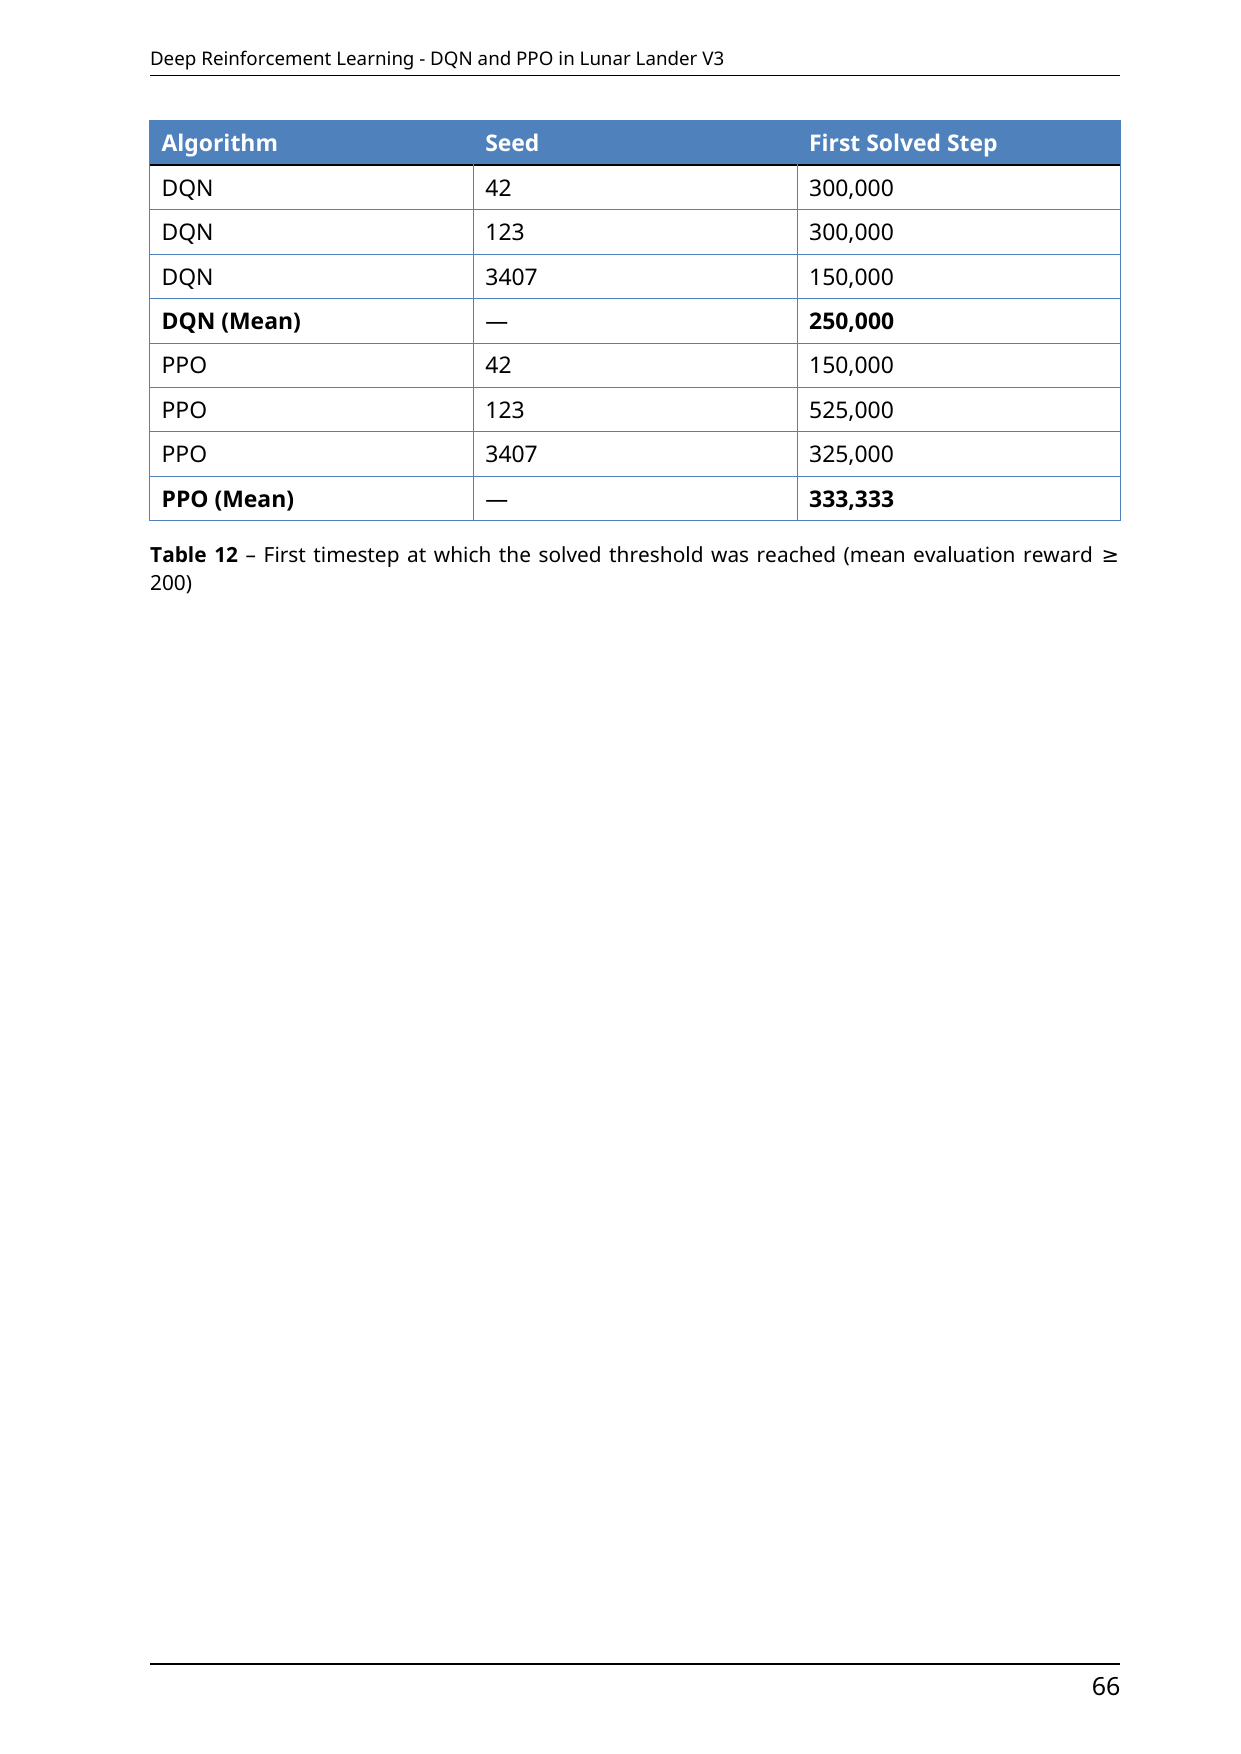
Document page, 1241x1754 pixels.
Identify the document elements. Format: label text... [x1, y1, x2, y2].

table_cell — [474, 477, 797, 520]
table_cell 300,000 [798, 166, 1120, 209]
table_header Algorithm [150, 121, 473, 164]
table_cell PPO [150, 388, 473, 431]
table_cell 123 [474, 210, 797, 254]
table_cell 123 [474, 388, 797, 431]
text Table 12 – First timestep at which the solved threshold was reached (mean evaluation reward ≥ 200) [150, 540, 1120, 597]
table_cell 525,000 [798, 388, 1120, 431]
table_cell 42 [474, 344, 797, 387]
table_cell 150,000 [798, 344, 1120, 387]
table_cell 250,000 [798, 299, 1120, 342]
table_cell DQN [150, 255, 473, 298]
table_header First Solved Step [798, 121, 1120, 164]
table_cell 3407 [474, 255, 797, 298]
table_cell 150,000 [798, 255, 1120, 298]
table_cell PPO (Mean) [150, 477, 473, 520]
table_cell 325,000 [798, 432, 1120, 476]
table_header Seed [474, 121, 797, 164]
table_cell 333,333 [798, 477, 1120, 520]
table_cell DQN [150, 166, 473, 209]
table_cell DQN (Mean) [150, 299, 473, 342]
table_cell PPO [150, 432, 473, 476]
table_cell 42 [474, 166, 797, 209]
table_cell PPO [150, 344, 473, 387]
table_cell DQN [150, 210, 473, 254]
table_cell 3407 [474, 432, 797, 476]
table_cell 300,000 [798, 210, 1120, 254]
table_cell — [474, 299, 797, 342]
